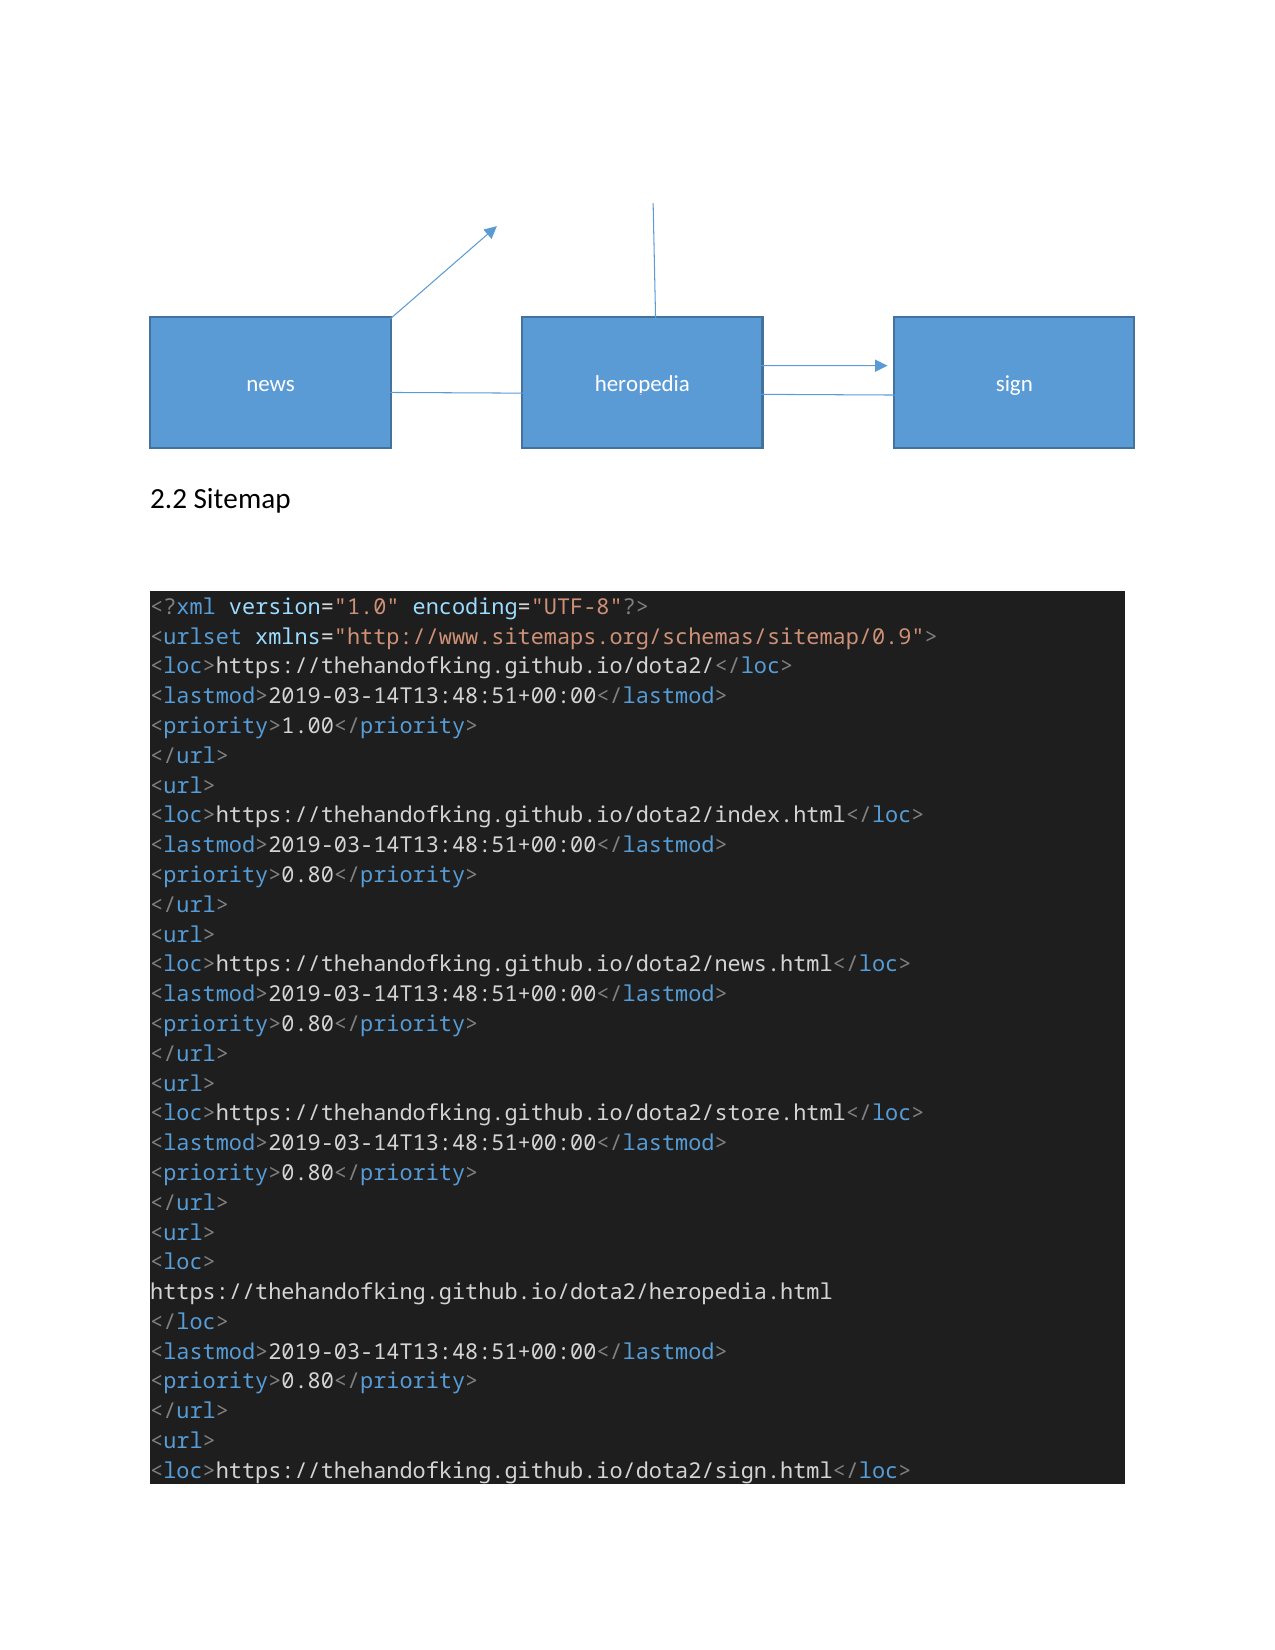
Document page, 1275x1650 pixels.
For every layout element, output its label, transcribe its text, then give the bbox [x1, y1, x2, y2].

text <priority>0.80</priority> [150, 1008, 1125, 1038]
text <url> [150, 1425, 1125, 1455]
text <priority>0.80</priority> [150, 859, 1125, 889]
text <loc>https://thehandofking.github.io/dota2/</loc> [150, 650, 1125, 680]
text <?xml version="1.0" encoding="UTF-8"?> [150, 591, 1125, 621]
text </url> [150, 1038, 1125, 1067]
text <loc>https://thehandofking.github.io/dota2/news.html</loc> [150, 948, 1125, 978]
text </loc> [150, 1306, 1125, 1336]
text <loc>https://thehandofking.github.io/dota2/sign.html</loc> [150, 1455, 1125, 1484]
text </url> [150, 1187, 1125, 1216]
text <url> [150, 1067, 1125, 1097]
text <url> [150, 918, 1125, 948]
text </url> [150, 1395, 1125, 1425]
text <priority>0.80</priority> [150, 1365, 1125, 1395]
text <lastmod>2019-03-14T13:48:51+00:00</lastmod> [150, 829, 1125, 859]
text </url> [150, 889, 1125, 918]
text <loc> [150, 1246, 1125, 1276]
text </url> [150, 740, 1125, 769]
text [150, 1336, 1125, 1365]
text <lastmod>2019-03-14T13:48:51+00:00</lastmod> [150, 680, 1125, 710]
text <urlset xmlns="http://www.sitemaps.org/schemas/sitemap/0.9"> [150, 621, 1125, 650]
text <url> [150, 769, 1125, 799]
text <lastmod>2019-03-14T13:48:51+00:00</lastmod> [150, 1127, 1125, 1157]
text <loc>https://thehandofking.github.io/dota2/store.html</loc> [150, 1097, 1125, 1127]
text <url> [150, 1216, 1125, 1246]
text <loc>https://thehandofking.github.io/dota2/index.html</loc> [150, 799, 1125, 829]
text <priority>1.00</priority> [150, 710, 1125, 740]
text <lastmod>2019-03-14T13:48:51+00:00</lastmod> [150, 978, 1125, 1008]
text https://thehandofking.github.io/dota2/heropedia.html [150, 1276, 1125, 1306]
text <priority>0.80</priority> [150, 1157, 1125, 1187]
text 2.2 Sitemap [150, 481, 1125, 516]
